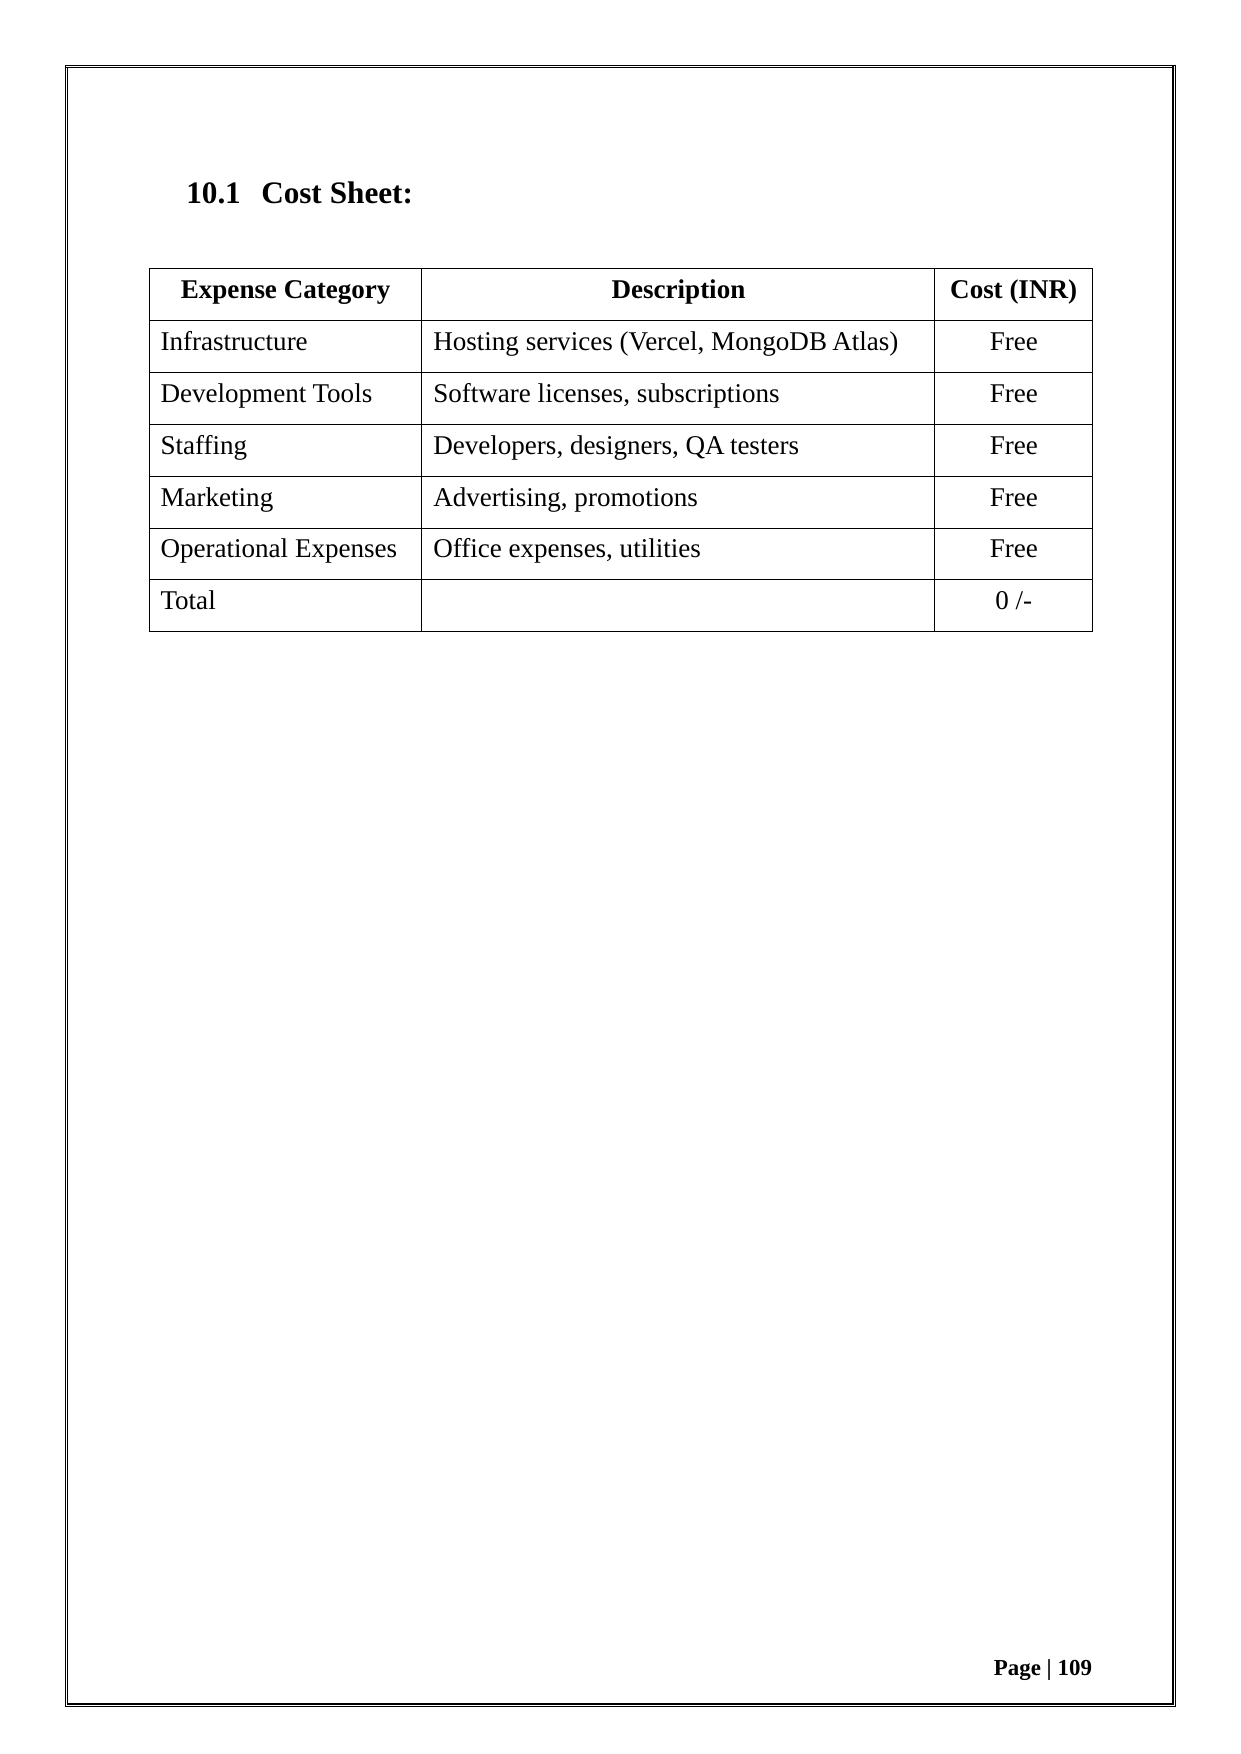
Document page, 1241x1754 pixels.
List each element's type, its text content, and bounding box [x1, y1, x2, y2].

table_cell 0 /- [935, 580, 1092, 631]
table_cell Developers, designers, QA testers [422, 425, 934, 476]
list Cost Sheet: [186, 174, 1092, 210]
table_cell Total [150, 580, 421, 631]
table_header Expense Category [150, 269, 421, 320]
table_cell Hosting services (Vercel, MongoDB Atlas) [422, 321, 934, 372]
table_header Description [422, 269, 934, 320]
table_cell Free [935, 425, 1092, 476]
table_cell Infrastructure [150, 321, 421, 372]
table_cell Free [935, 321, 1092, 372]
table_cell Free [935, 529, 1092, 579]
table_cell Advertising, promotions [422, 477, 934, 527]
table_cell Software licenses, subscriptions [422, 373, 934, 424]
table_cell Marketing [150, 477, 421, 527]
table_cell Office expenses, utilities [422, 529, 934, 579]
table_cell Development Tools [150, 373, 421, 424]
table_cell Operational Expenses [150, 529, 421, 579]
table_cell Free [935, 477, 1092, 527]
table_header Cost (INR) [935, 269, 1092, 320]
table_cell Staffing [150, 425, 421, 476]
table_cell [422, 580, 934, 631]
table_cell Free [935, 373, 1092, 424]
